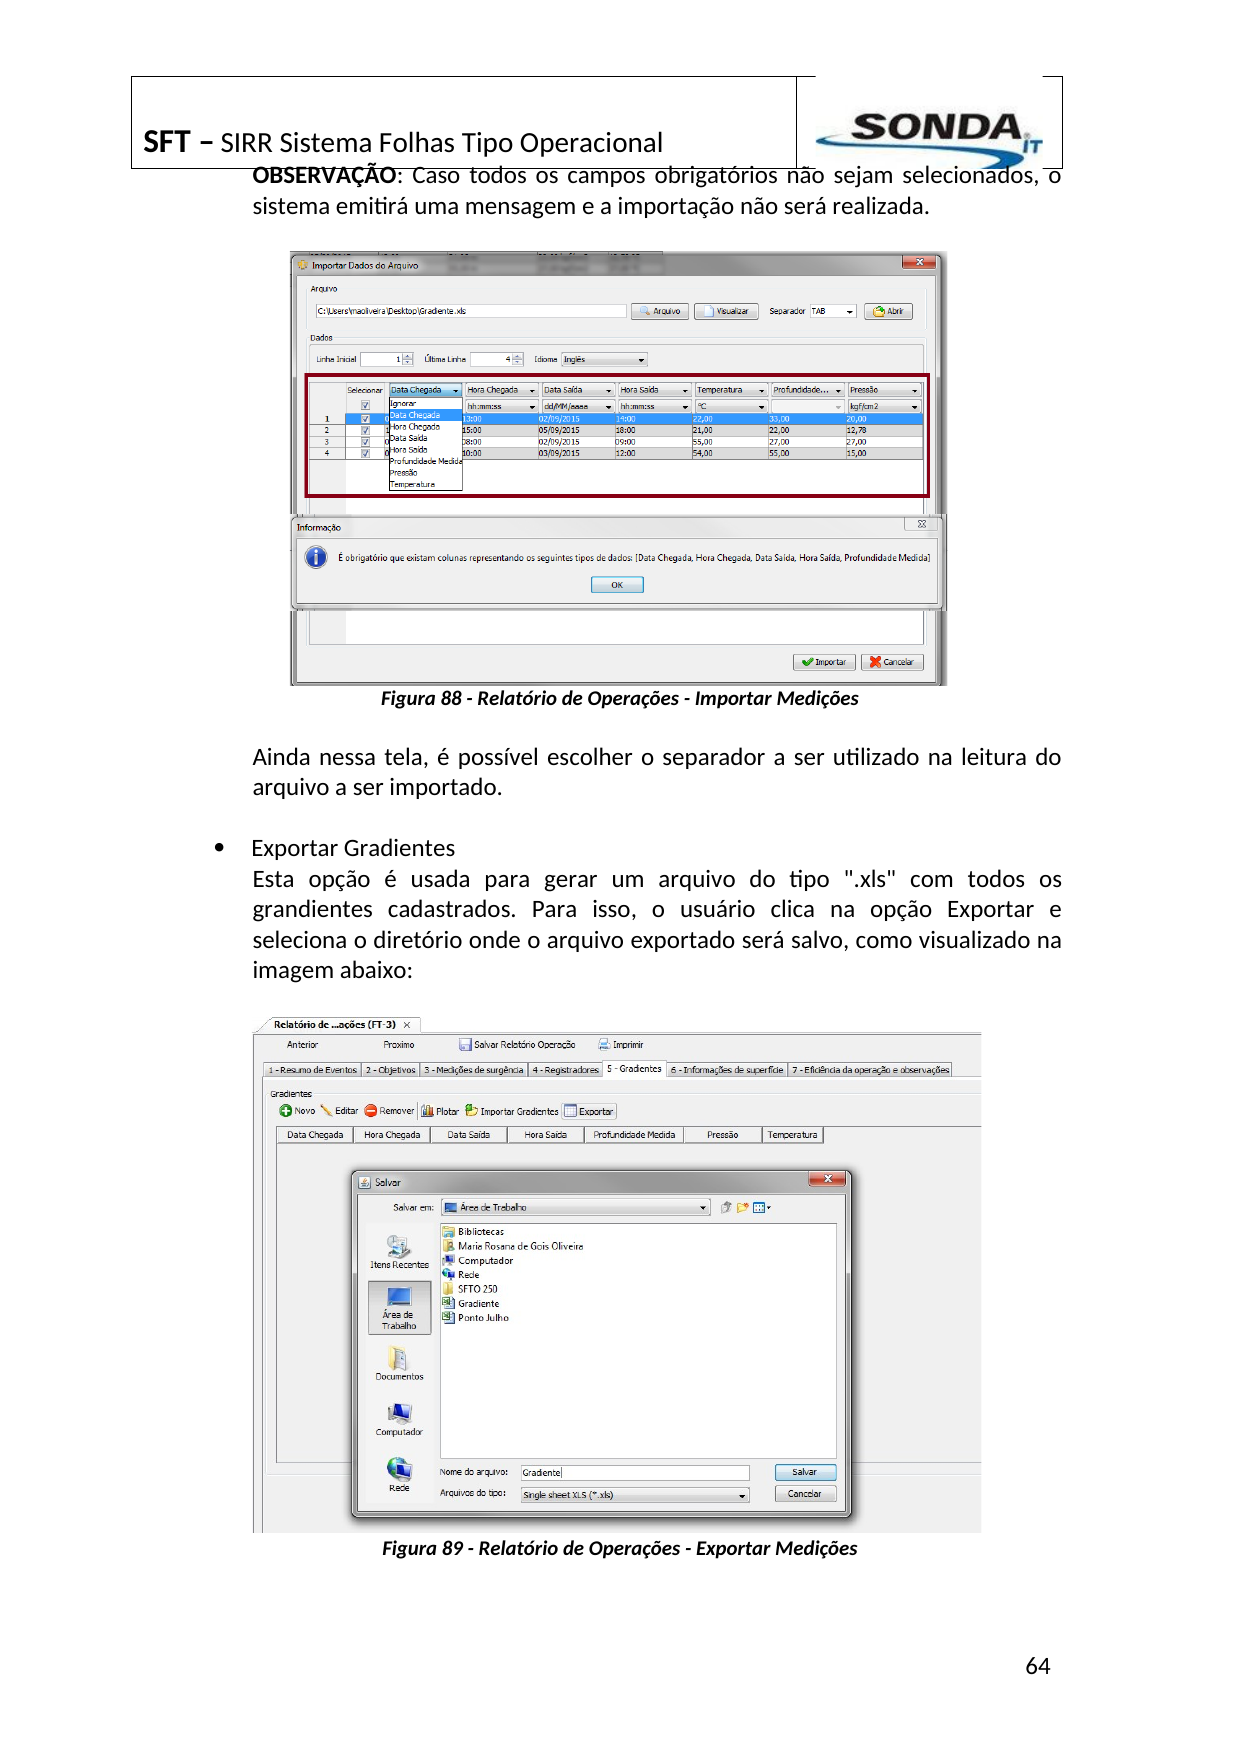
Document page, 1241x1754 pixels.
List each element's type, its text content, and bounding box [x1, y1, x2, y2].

picture [289, 251, 948, 686]
picture [251, 1017, 982, 1533]
text Ainda nessa tela, é possível escolher o separador a ser utilizado na leitura do arquivo a ser importado. [252, 741, 1063, 802]
text Esta opção é usada para gerar um arquivo do tipo ".xls" com todos os grandientes cadastrados. Para isso, o usuário clica na opção Exportar e seleciona o diretório onde o arquivo exportado será salvo, como visualizado na imagem abaixo: [252, 863, 1063, 985]
list Exportar Gradientes [215, 832, 1223, 863]
picture [815, 76, 1043, 159]
text OBSERVAÇÃO: Caso todos os campos obrigatórios não sejam selecionados, o sistema emitirá uma mensagem e a importação não será realizada. [252, 159, 1063, 220]
